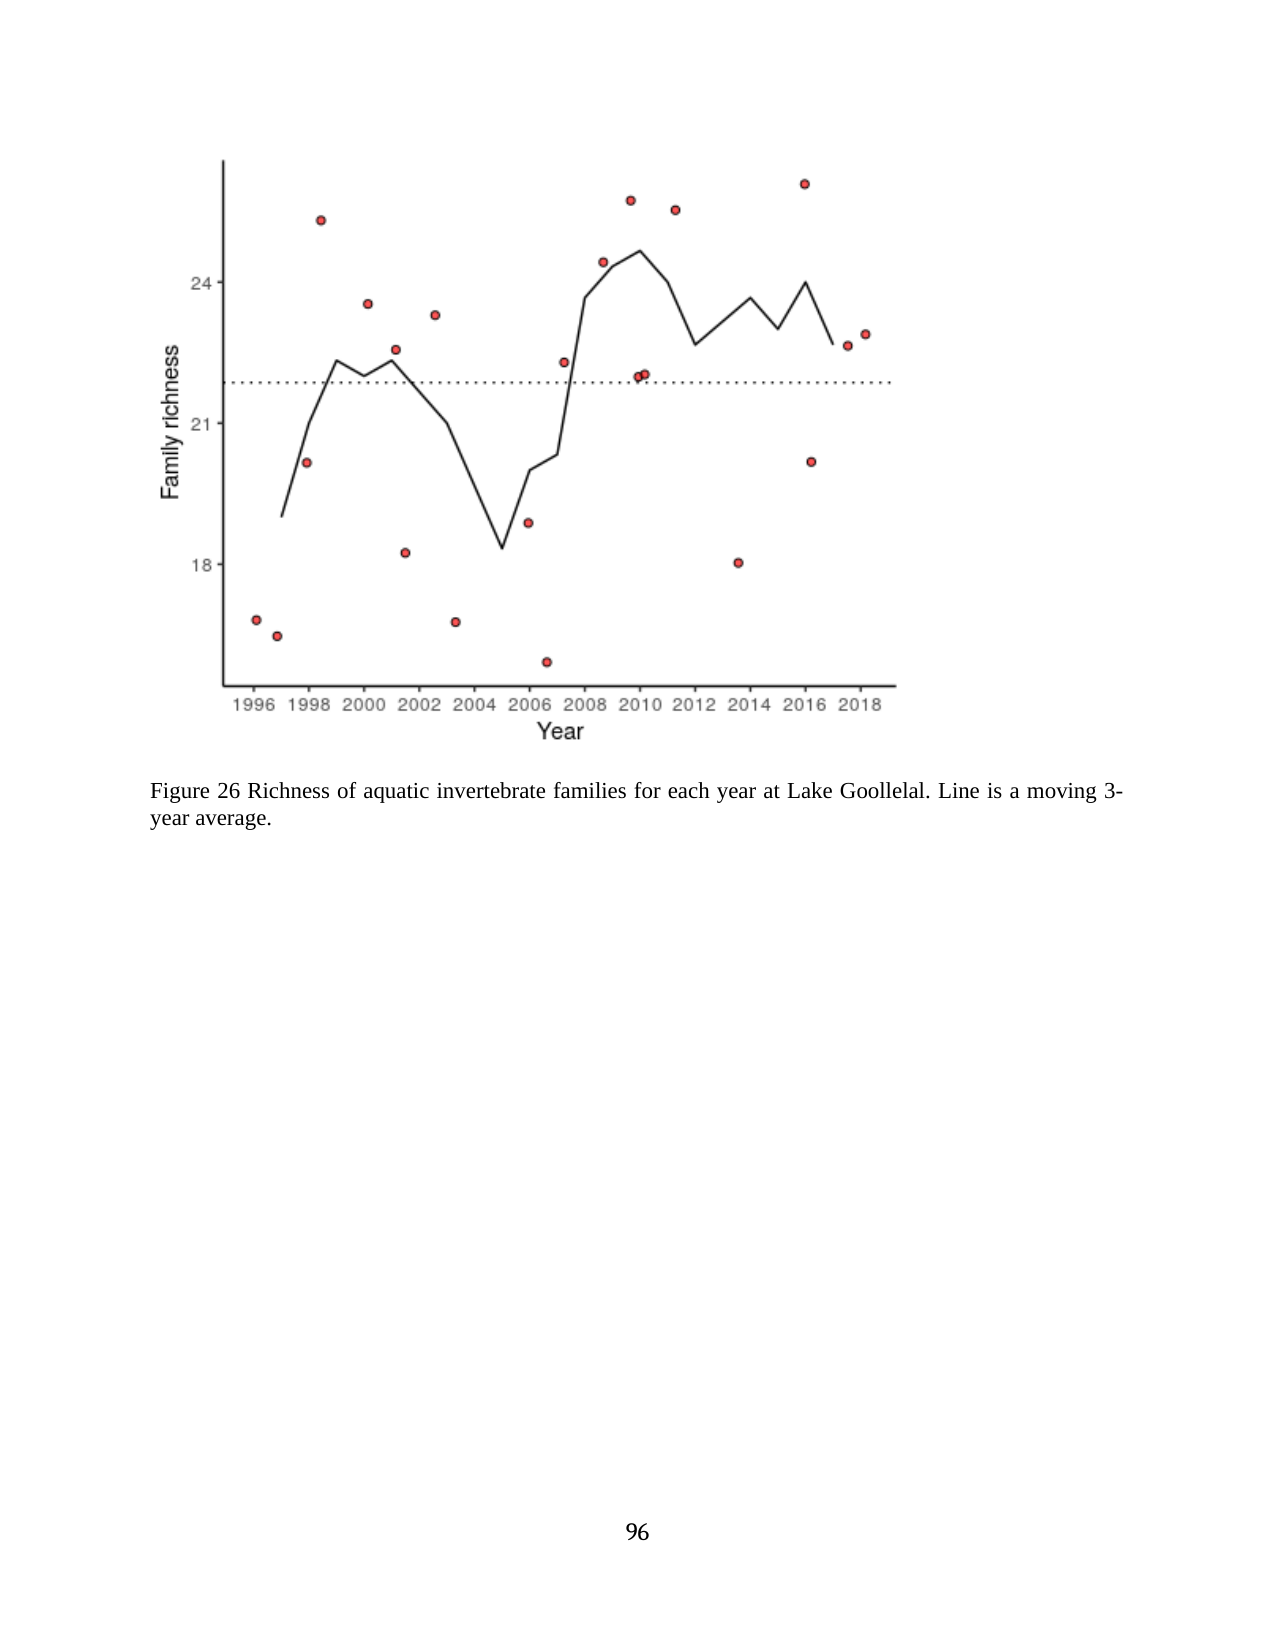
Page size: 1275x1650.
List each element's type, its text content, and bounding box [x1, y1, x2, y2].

text Figure 26 Richness of aquatic invertebrate families for each year at Lake Goollelal. Line is a moving 3-year average. [150, 777, 1125, 830]
picture [150, 150, 908, 757]
